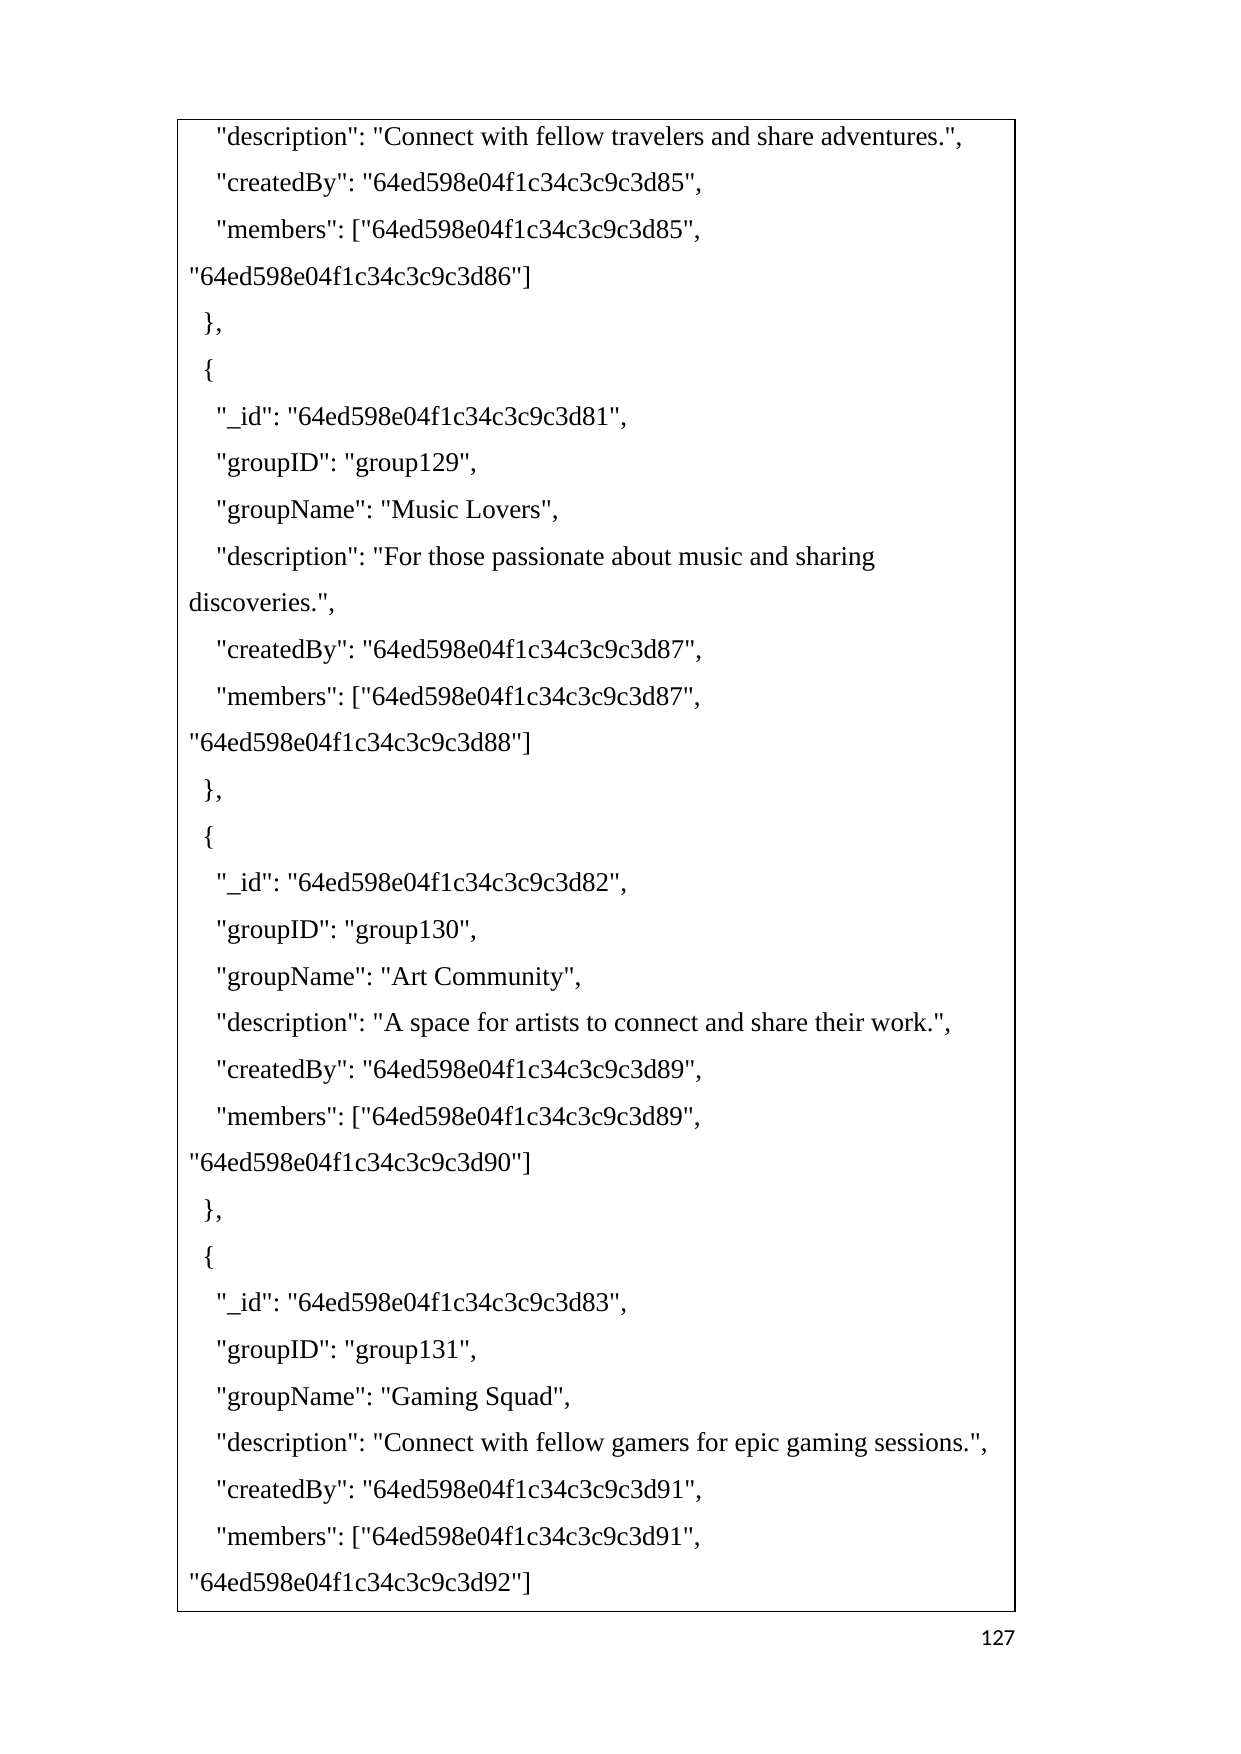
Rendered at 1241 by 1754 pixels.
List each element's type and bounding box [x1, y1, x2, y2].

table_header [178, 120, 1014, 1611]
